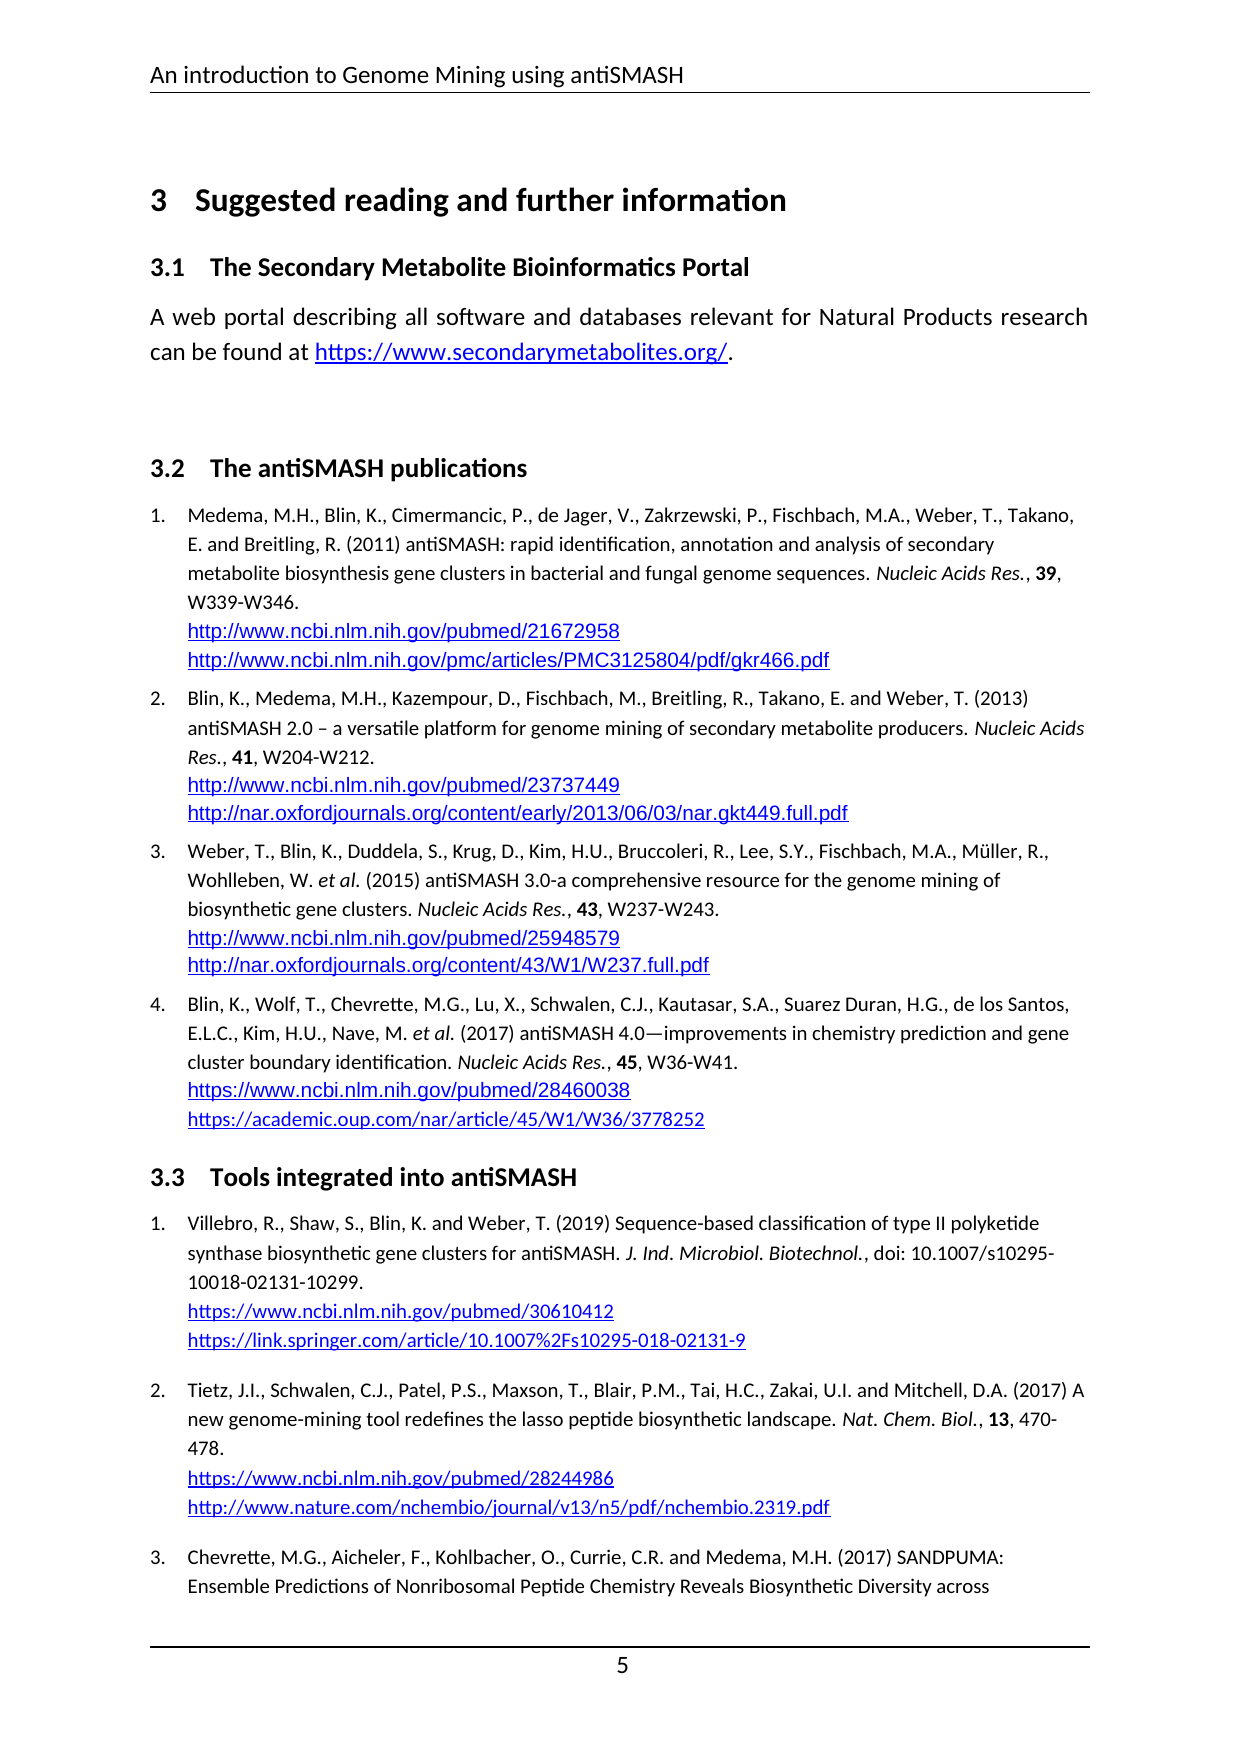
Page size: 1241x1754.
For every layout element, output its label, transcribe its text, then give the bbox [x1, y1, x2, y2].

text Medema, M.H., Blin, K., Cimermancic, P., de Jager, V., Zakrzewski, P., Fischbach, M.A., Weber, T., Takano, E. and Breitling, R. (2011) antiSMASH: rapid identification, annotation and analysis of secondary metabolite biosynthesis gene clusters in bacterial and fungal genome sequences. Nucleic Acids Res., 39, W339-W346. http://www.ncbi.nlm.nih.gov/pubmed/21672958 http://www.ncbi.nlm.nih.gov/pmc/articles/PMC3125804/pdf/gkr466.pdf [150, 502, 1090, 672]
text Blin, K., Wolf, T., Chevrette, M.G., Lu, X., Schwalen, C.J., Kautasar, S.A., Suarez Duran, H.G., de los Santos, E.L.C., Kim, H.U., Nave, M. et al. (2017) antiSMASH 4.0—improvements in chemistry prediction and gene cluster boundary identification. Nucleic Acids Res., 45, W36-W41. https://www.ncbi.nlm.nih.gov/pubmed/28460038 https://academic.oup.com/nar/article/45/W1/W36/3778252 [150, 991, 1090, 1131]
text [150, 1544, 1090, 1598]
text Weber, T., Blin, K., Duddela, S., Krug, D., Kim, H.U., Bruccoleri, R., Lee, S.Y., Fischbach, M.A., Müller, R., Wohlleben, W. et al. (2015) antiSMASH 3.0-a comprehensive resource for the genome mining of biosynthetic gene clusters. Nucleic Acids Res., 43, W237-W243. http://www.ncbi.nlm.nih.gov/pubmed/25948579 http://nar.oxfordjournals.org/content/43/W1/W237.full.pdf [150, 838, 1090, 977]
subtitle The antiSMASH publications [150, 452, 1090, 485]
text Tietz, J.I., Schwalen, C.J., Patel, P.S., Maxson, T., Blair, P.M., Tai, H.C., Zakai, U.I. and Mitchell, D.A. (2017) A new genome-mining tool redefines the lasso peptide biosynthetic landscape. Nat. Chem. Biol., 13, 470-478. https://www.ncbi.nlm.nih.gov/pubmed/28244986 http://www.nature.com/nchembio/journal/v13/n5/pdf/nchembio.2319.pdf [150, 1377, 1090, 1519]
list Villebro, R., Shaw, S., Blin, K. and Weber, T. (2019) Sequence-based classification of type II polyketide synthase biosynthetic gene clusters for antiSMASH. J. Ind. Microbiol. Biotechnol., doi: 10.1007/s10295-10018-02131-10299. https://www.ncbi.nlm.nih.gov/pubmed/30610412 https://link.springer.com/article/10.1007%2Fs10295-018-02131-9 [150, 1211, 1090, 1353]
text Blin, K., Medema, M.H., Kazempour, D., Fischbach, M., Breitling, R., Takano, E. and Weber, T. (2013) antiSMASH 2.0 – a versatile platform for genome mining of secondary metabolite producers. Nucleic Acids Res., 41, W204-W212. http://www.ncbi.nlm.nih.gov/pubmed/23737449 http://nar.oxfordjournals.org/content/early/2013/06/03/nar.gkt449.full.pdf [150, 686, 1090, 824]
subtitle Tools integrated into antiSMASH [150, 1160, 1090, 1193]
text A web portal describing all software and databases relevant for Natural Products research can be found at https://www.secondarymetabolites.org/. [150, 301, 1090, 366]
subtitle The Secondary Metabolite Bioinformatics Portal [150, 250, 1090, 283]
subtitle Suggested reading and further information [150, 179, 1090, 219]
